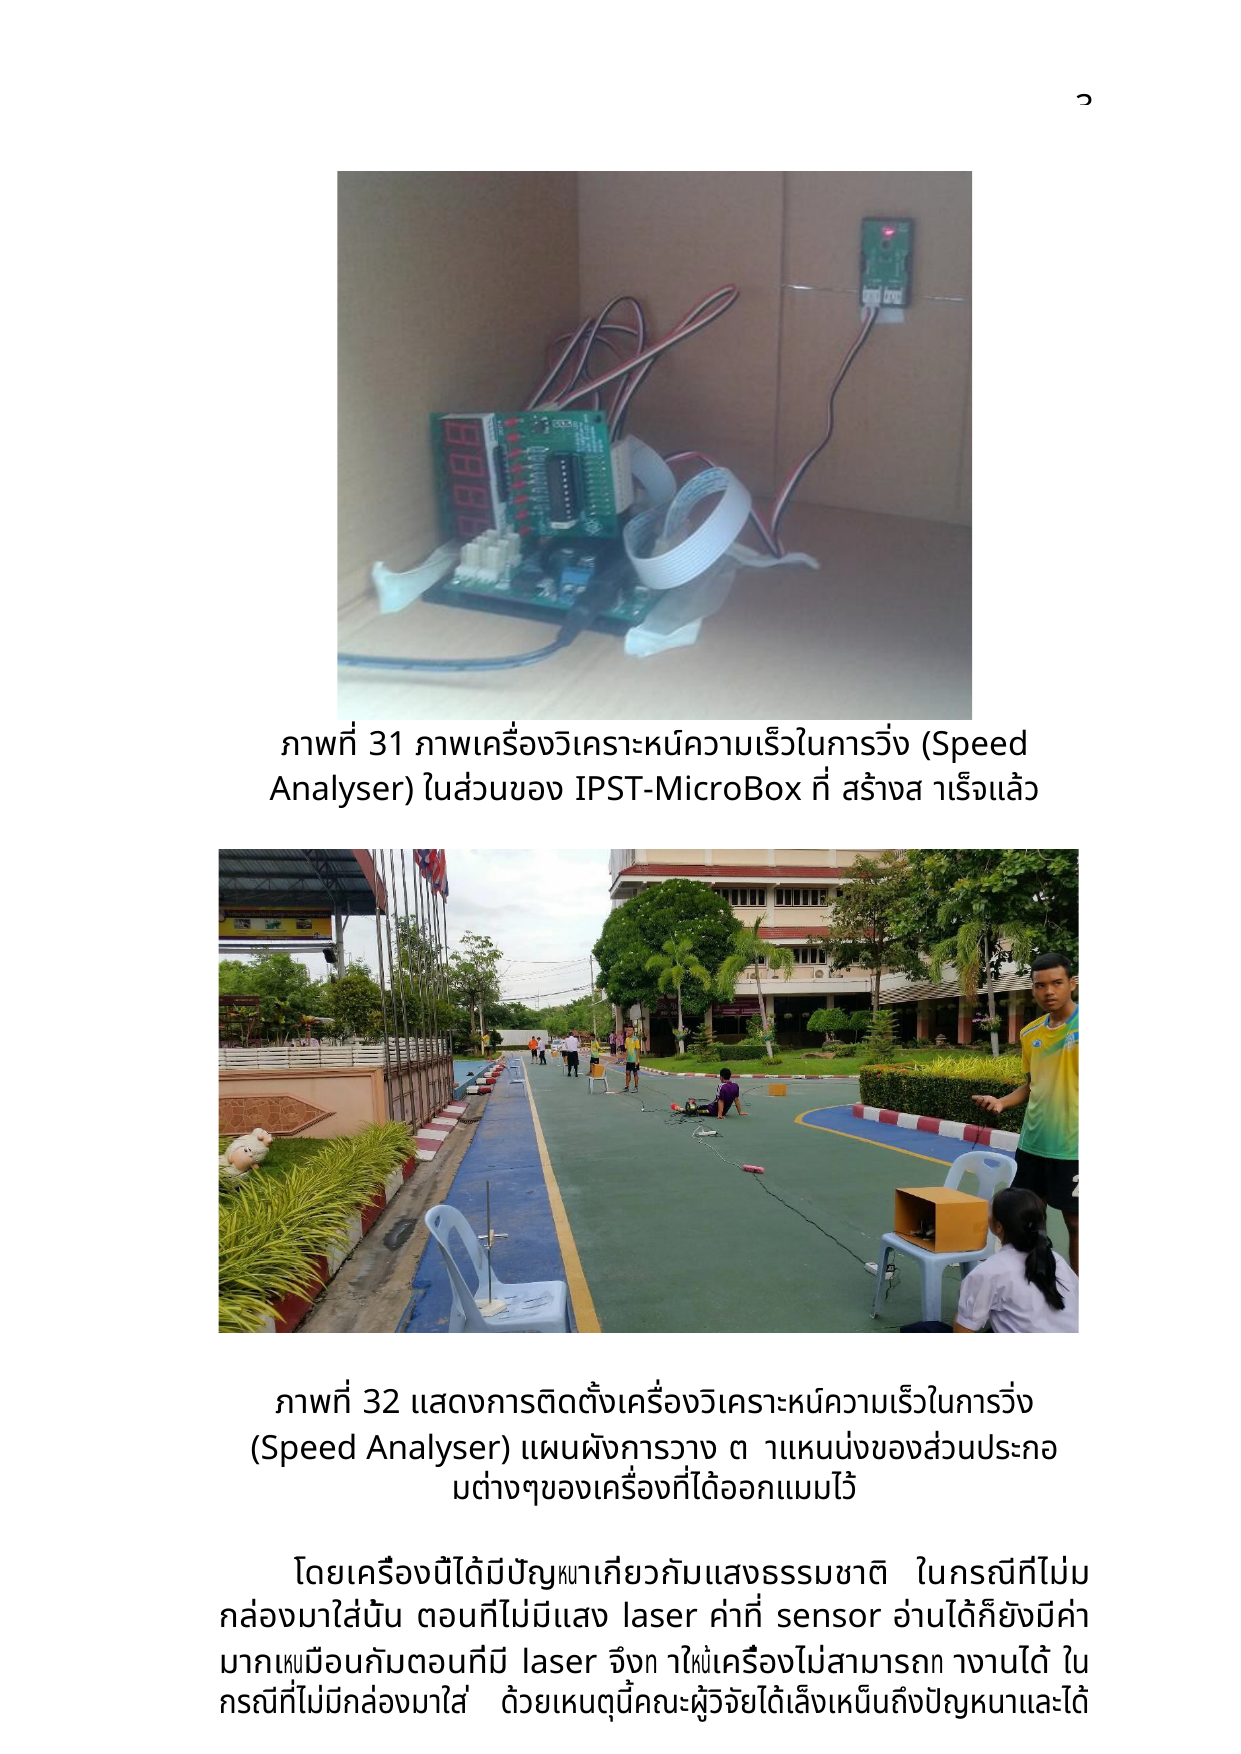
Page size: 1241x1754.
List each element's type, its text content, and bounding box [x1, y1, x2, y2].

picture [337, 171, 973, 720]
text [218, 1553, 1090, 1722]
text ภาพที่ 32 แสดงการติดตั้งเครื่องวิเคราะหน์ความเร็วในการวิ่ง (Speed Analyser) แผนผังการวาง ต าแหนน่งของส่วนประกอมต่างๆของเครื่องที่ได้ออกแมมไว้ [245, 1378, 1064, 1508]
text ภาพที่ 31 ภาพเครื่องวิเคราะหน์ความเร็วในการวิ่ง (Speed Analyser) ในส่วนของ IPST-MicroBox ที่ สร้างส าเร็จแล้ว [206, 720, 1103, 811]
picture [218, 849, 1079, 1333]
